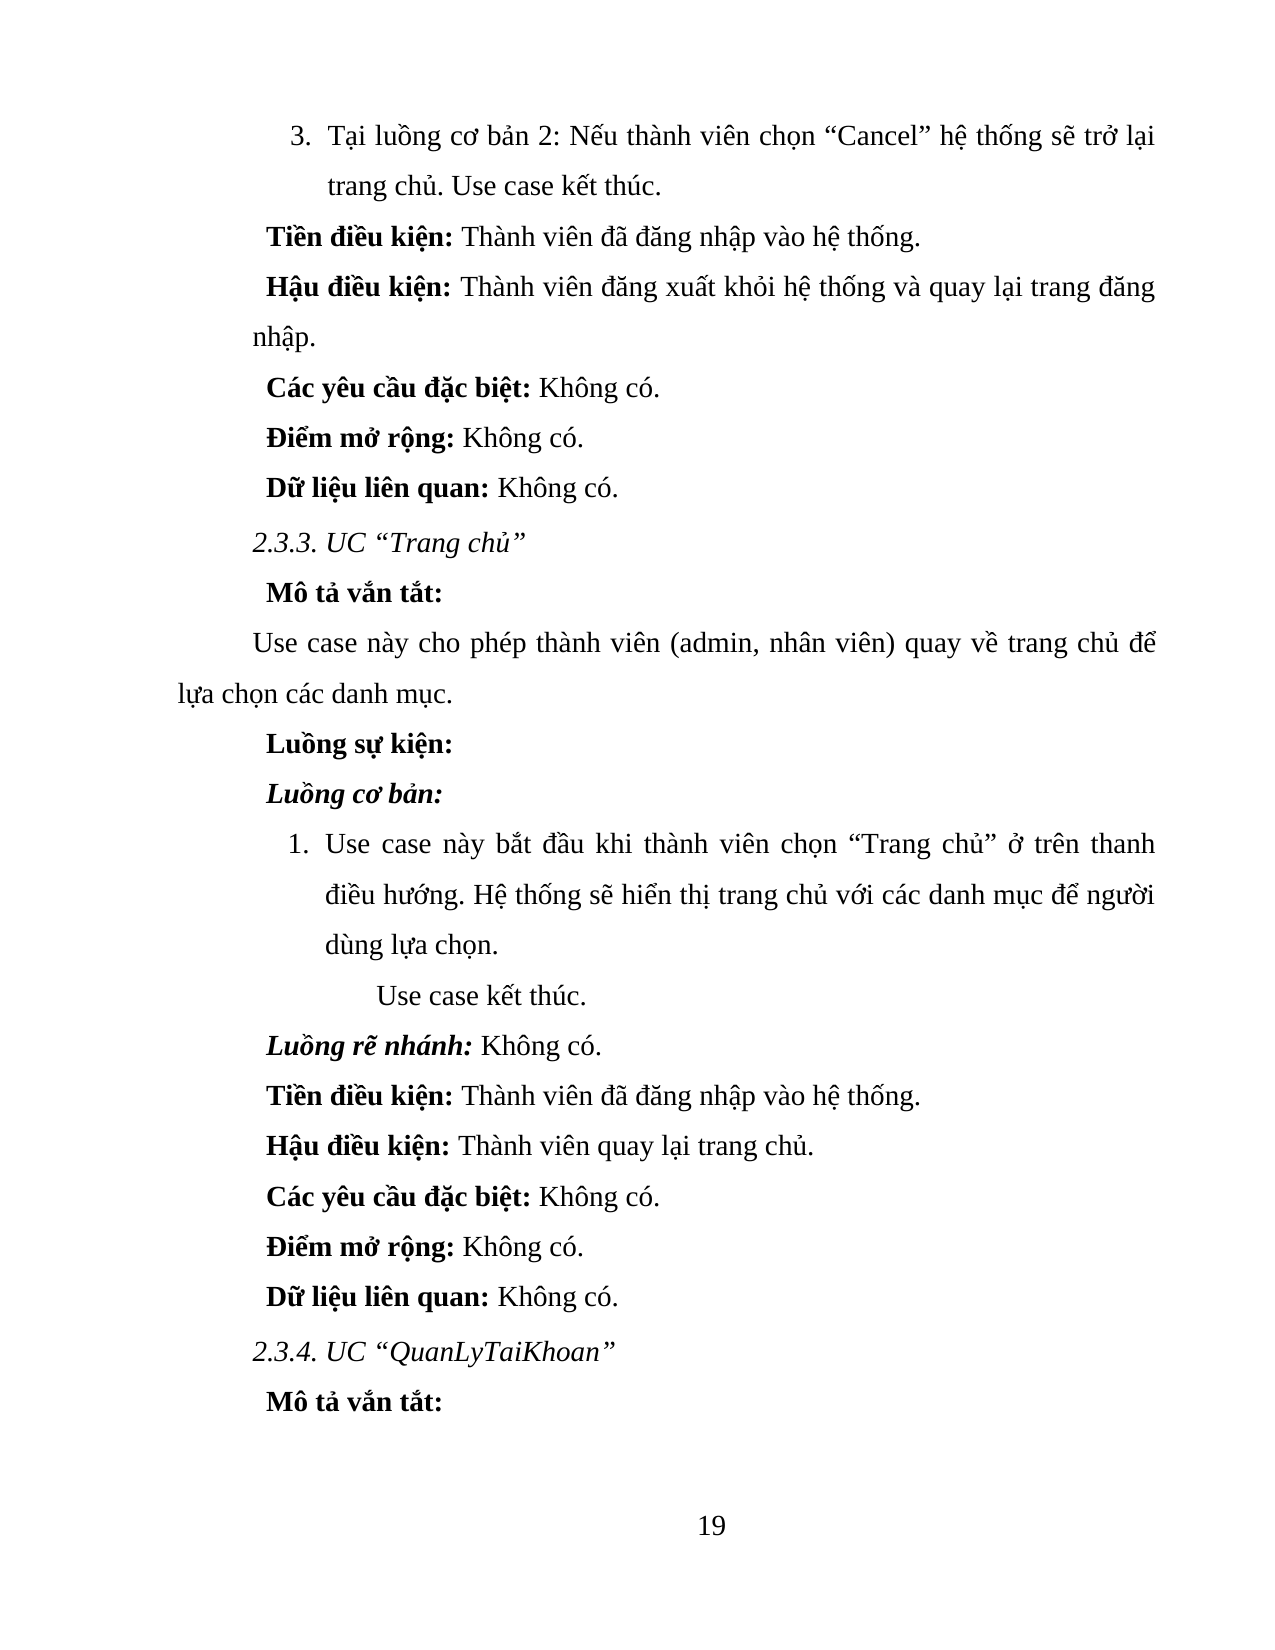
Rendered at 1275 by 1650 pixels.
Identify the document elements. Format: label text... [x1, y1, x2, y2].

text Use case này cho phép thành viên (admin, nhân viên) quay về trang chủ để lựa chọn các danh mục. [177, 625, 1157, 709]
subtitle UC “Trang chủ” [252, 525, 1157, 558]
text Hậu điều kiện: Thành viên quay lại trang chủ. [177, 1128, 1157, 1162]
text Điểm mở rộng: Không có. [177, 1229, 1157, 1263]
text Hậu điều kiện: Thành viên đăng xuất khỏi hệ thống và quay lại trang đăng nhập. [252, 269, 1157, 353]
text Luồng sự kiện: [177, 726, 1157, 759]
text Dữ liệu liên quan: Không có. [177, 1279, 1157, 1313]
text Dữ liệu liên quan: Không có. [177, 470, 1157, 504]
text Mô tả vắn tắt: [177, 575, 1157, 609]
text Luồng rẽ nhánh: Không có. [177, 1028, 1157, 1061]
text Các yêu cầu đặc biệt: Không có. [177, 370, 1157, 403]
subtitle UC “QuanLyTaiKhoan” [252, 1334, 1157, 1367]
text Điểm mở rộng: Không có. [177, 420, 1157, 453]
list Use case này bắt đầu khi thành viên chọn “Trang chủ” ở trên thanh điều hướng. Hệ thống sẽ hiển thị trang chủ với các danh mục để người dùng lựa chọn. [287, 827, 1157, 961]
text Mô tả vắn tắt: [177, 1384, 1157, 1418]
text Các yêu cầu đặc biệt: Không có. [177, 1179, 1157, 1212]
text Tiền điều kiện: Thành viên đã đăng nhập vào hệ thống. [177, 1078, 1157, 1112]
text Use case kết thúc. [287, 978, 1157, 1011]
text Luồng cơ bản: [177, 776, 1157, 810]
list Tại luồng cơ bản 2: Nếu thành viên chọn “Cancel” hệ thống sẽ trở lại trang chủ. Use case kết thúc. [290, 118, 1157, 202]
text Tiền điều kiện: Thành viên đã đăng nhập vào hệ thống. [177, 219, 1157, 252]
